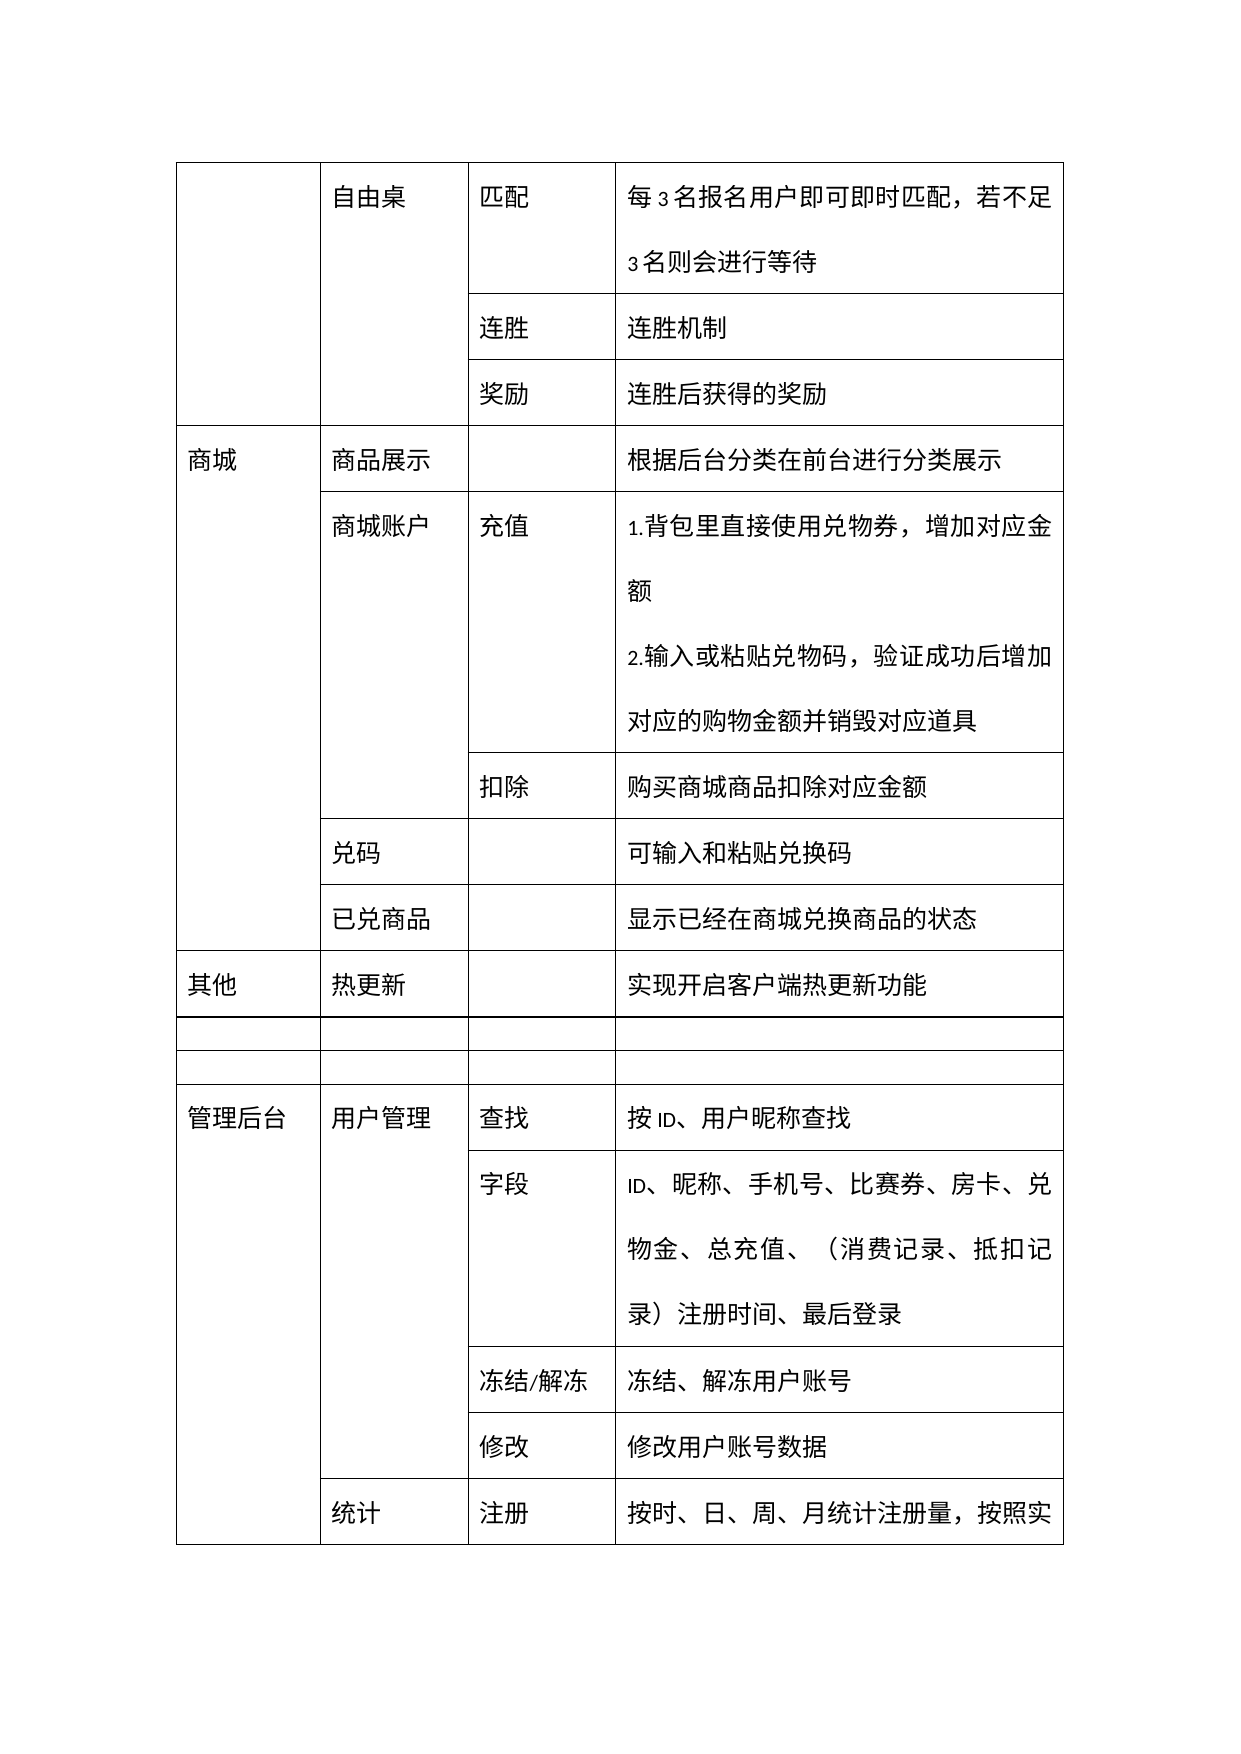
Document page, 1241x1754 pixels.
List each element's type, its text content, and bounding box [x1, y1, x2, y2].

table_cell 字段 [469, 1151, 615, 1346]
table_cell 修改 [469, 1413, 615, 1478]
table_cell [469, 426, 615, 491]
table_cell 商城 [177, 426, 320, 950]
table_cell 奖励 [469, 360, 615, 425]
table_cell [469, 819, 615, 884]
table_cell [469, 951, 615, 1016]
table_cell 1.背包里直接使用兑物券，增加对应金额 2.输入或粘贴兑物码，验证成功后增加对应的购物金额并销毁对应道具 [616, 492, 1063, 752]
table_cell 商品展示 [321, 426, 468, 491]
table_cell 注册 [469, 1479, 615, 1544]
table_cell 冻结、解冻用户账号 [616, 1347, 1063, 1412]
table_cell 显示已经在商城兑换商品的状态 [616, 885, 1063, 950]
table_cell ID、昵称、手机号、比赛券、房卡、兑物金、总充值、（消费记录、抵扣记录）注册时间、最后登录 [616, 1151, 1063, 1346]
table_cell [177, 1051, 320, 1083]
table_cell 购买商城商品扣除对应金额 [616, 753, 1063, 818]
table_cell [469, 1018, 615, 1050]
table_cell 冻结/解冻 [469, 1347, 615, 1412]
table_cell 用户管理 [321, 1085, 468, 1478]
table_cell [177, 1018, 320, 1050]
table_cell 匹配 [469, 163, 615, 293]
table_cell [616, 1479, 1063, 1544]
table_cell 连胜机制 [616, 294, 1063, 359]
table_cell 可输入和粘贴兑换码 [616, 819, 1063, 884]
table_cell 热更新 [321, 951, 468, 1016]
table_cell 查找 [469, 1085, 615, 1149]
table_cell [469, 1051, 615, 1083]
table_cell 扣除 [469, 753, 615, 818]
table_cell 修改用户账号数据 [616, 1413, 1063, 1478]
table_cell [321, 1051, 468, 1083]
table_cell 根据后台分类在前台进行分类展示 [616, 426, 1063, 491]
table_cell 其他 [177, 951, 320, 1016]
table_cell 按ID、用户昵称查找 [616, 1085, 1063, 1149]
table_cell 已兑商品 [321, 885, 468, 950]
table_cell 自由桌 [321, 163, 468, 425]
table_cell 实现开启客户端热更新功能 [616, 951, 1063, 1016]
table_cell [469, 885, 615, 950]
table_cell 管理后台 [177, 1085, 320, 1544]
table_cell [321, 1018, 468, 1050]
table_cell 连胜 [469, 294, 615, 359]
table_cell 每3名报名用户即可即时匹配，若不足3名则会进行等待 [616, 163, 1063, 293]
table_cell 充值 [469, 492, 615, 752]
table_cell [616, 1051, 1063, 1083]
table_cell 连胜后获得的奖励 [616, 360, 1063, 425]
table_cell 统计 [321, 1479, 468, 1544]
table_cell [616, 1018, 1063, 1050]
table_cell 兑码 [321, 819, 468, 884]
table_cell 商城账户 [321, 492, 468, 818]
